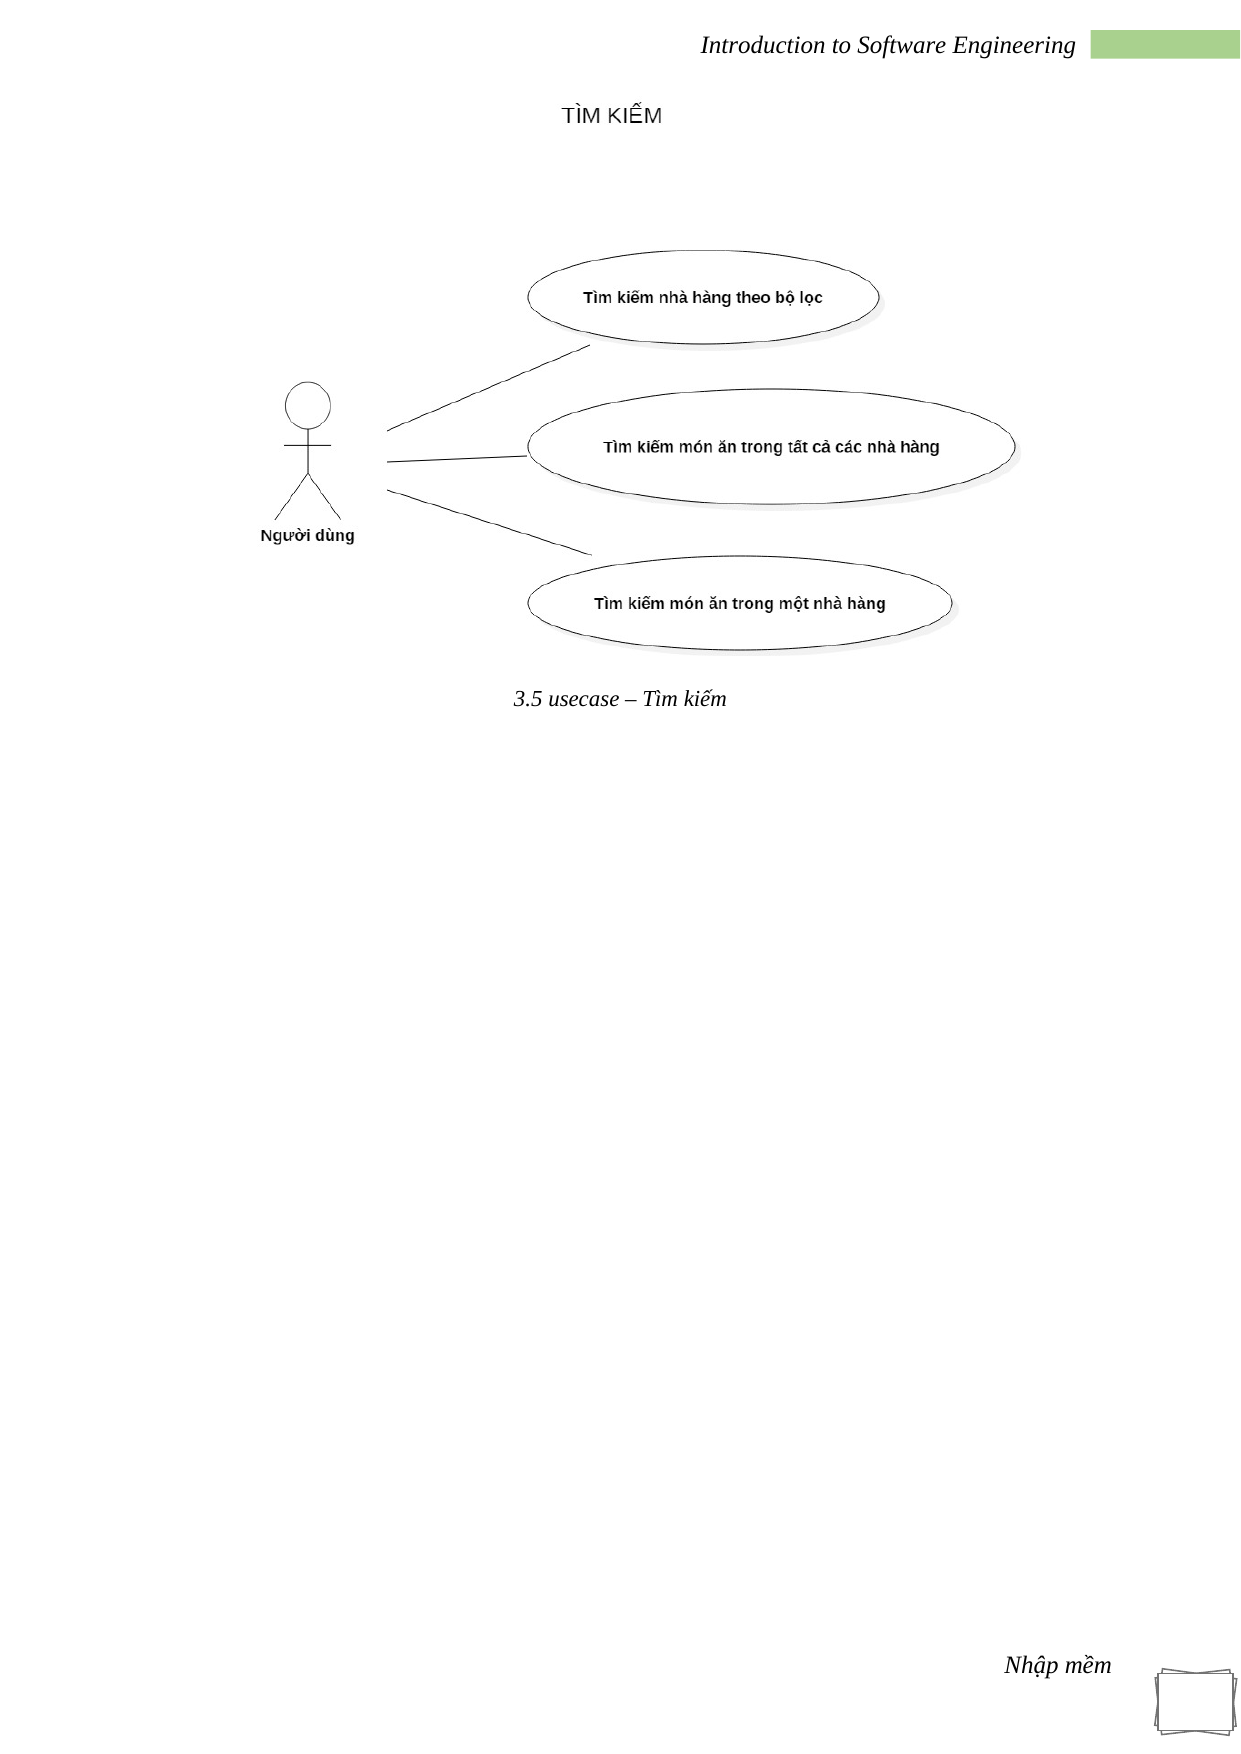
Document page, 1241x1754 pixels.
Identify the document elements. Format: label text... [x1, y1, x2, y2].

picture [220, 89, 1050, 686]
